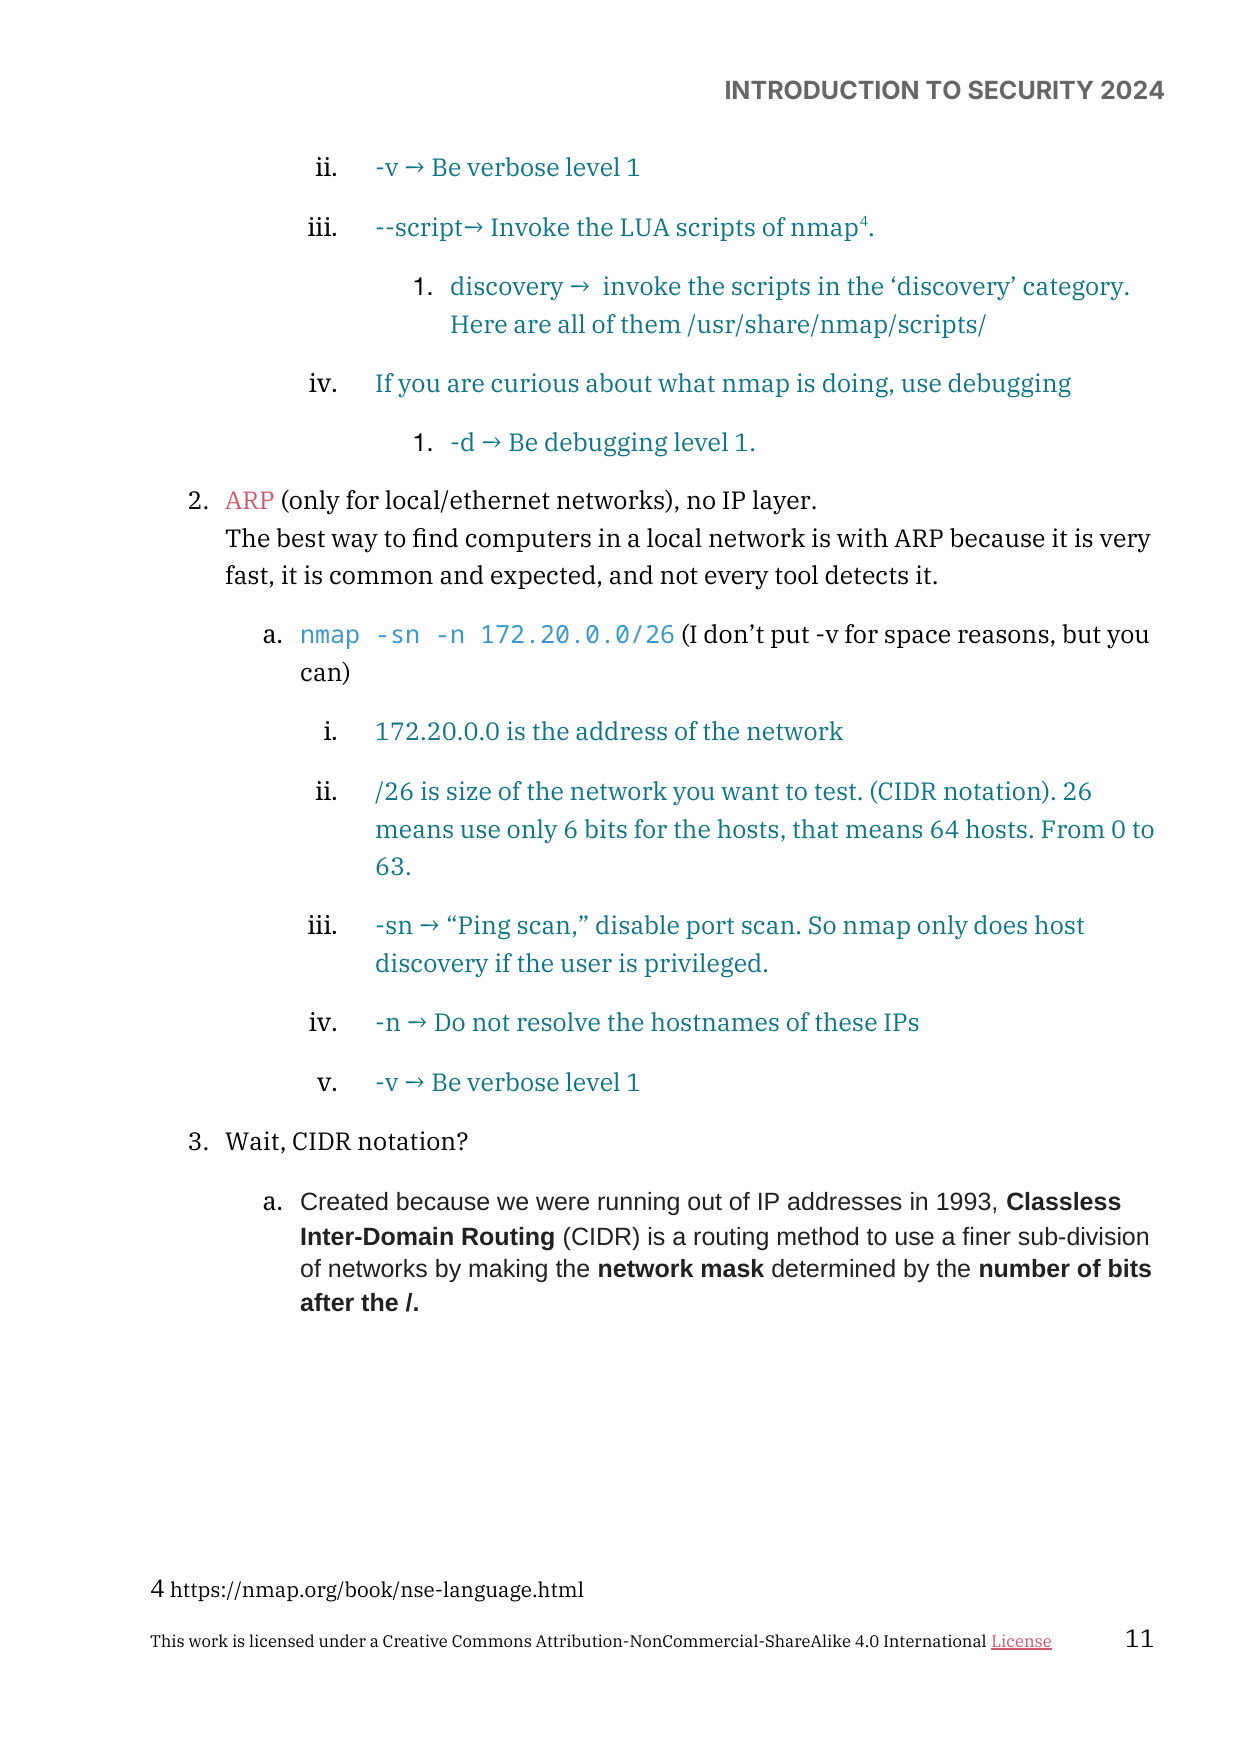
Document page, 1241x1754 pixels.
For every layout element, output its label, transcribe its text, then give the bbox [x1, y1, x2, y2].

list -v → Be verbose level 1 [337, 1065, 1165, 1099]
list nmap -sn -n 172.20.0.0/26 (I don’t put -v for space reasons, but you can) [262, 617, 1165, 688]
list If you are curious about what nmap is doing, use debugging [337, 366, 1165, 400]
list Created because we were running out of IP addresses in 1993, Classless Inter-Domain Routing (CIDR) is a routing method to use a finer sub-division of networks by making the network mask determined by the number of bits after the /. [262, 1183, 1165, 1316]
list -v → Be verbose level 1 [337, 150, 1165, 184]
list -d → Be debugging level 1. [412, 426, 1165, 458]
list -sn → “Ping scan,” disable port scan. So nmap only does host discovery if the user is privileged. [337, 908, 1165, 979]
list Wait, CIDR notation? [187, 1125, 1165, 1157]
list --script→ Invoke the LUA scripts of nmap. [337, 210, 1165, 244]
list ARP (only for local/ethernet networks), no IP layer. The best way to find computers in a local network is with ARP because it is very fast, it is common and expected, and not every tool detects it. [187, 484, 1165, 591]
list /26 is size of the network you want to test. (CIDR notation). 26 means use only 6 bits for the hosts, that means 64 hosts. From 0 to 63. [337, 774, 1165, 882]
list -n → Do not resolve the hostnames of these IPs [337, 1005, 1165, 1039]
list 172.20.0.0 is the address of the network [337, 714, 1165, 748]
list discovery → invoke the scripts in the ‘discovery’ category. Here are all of them /usr/share/nmap/scripts/ [412, 270, 1165, 340]
